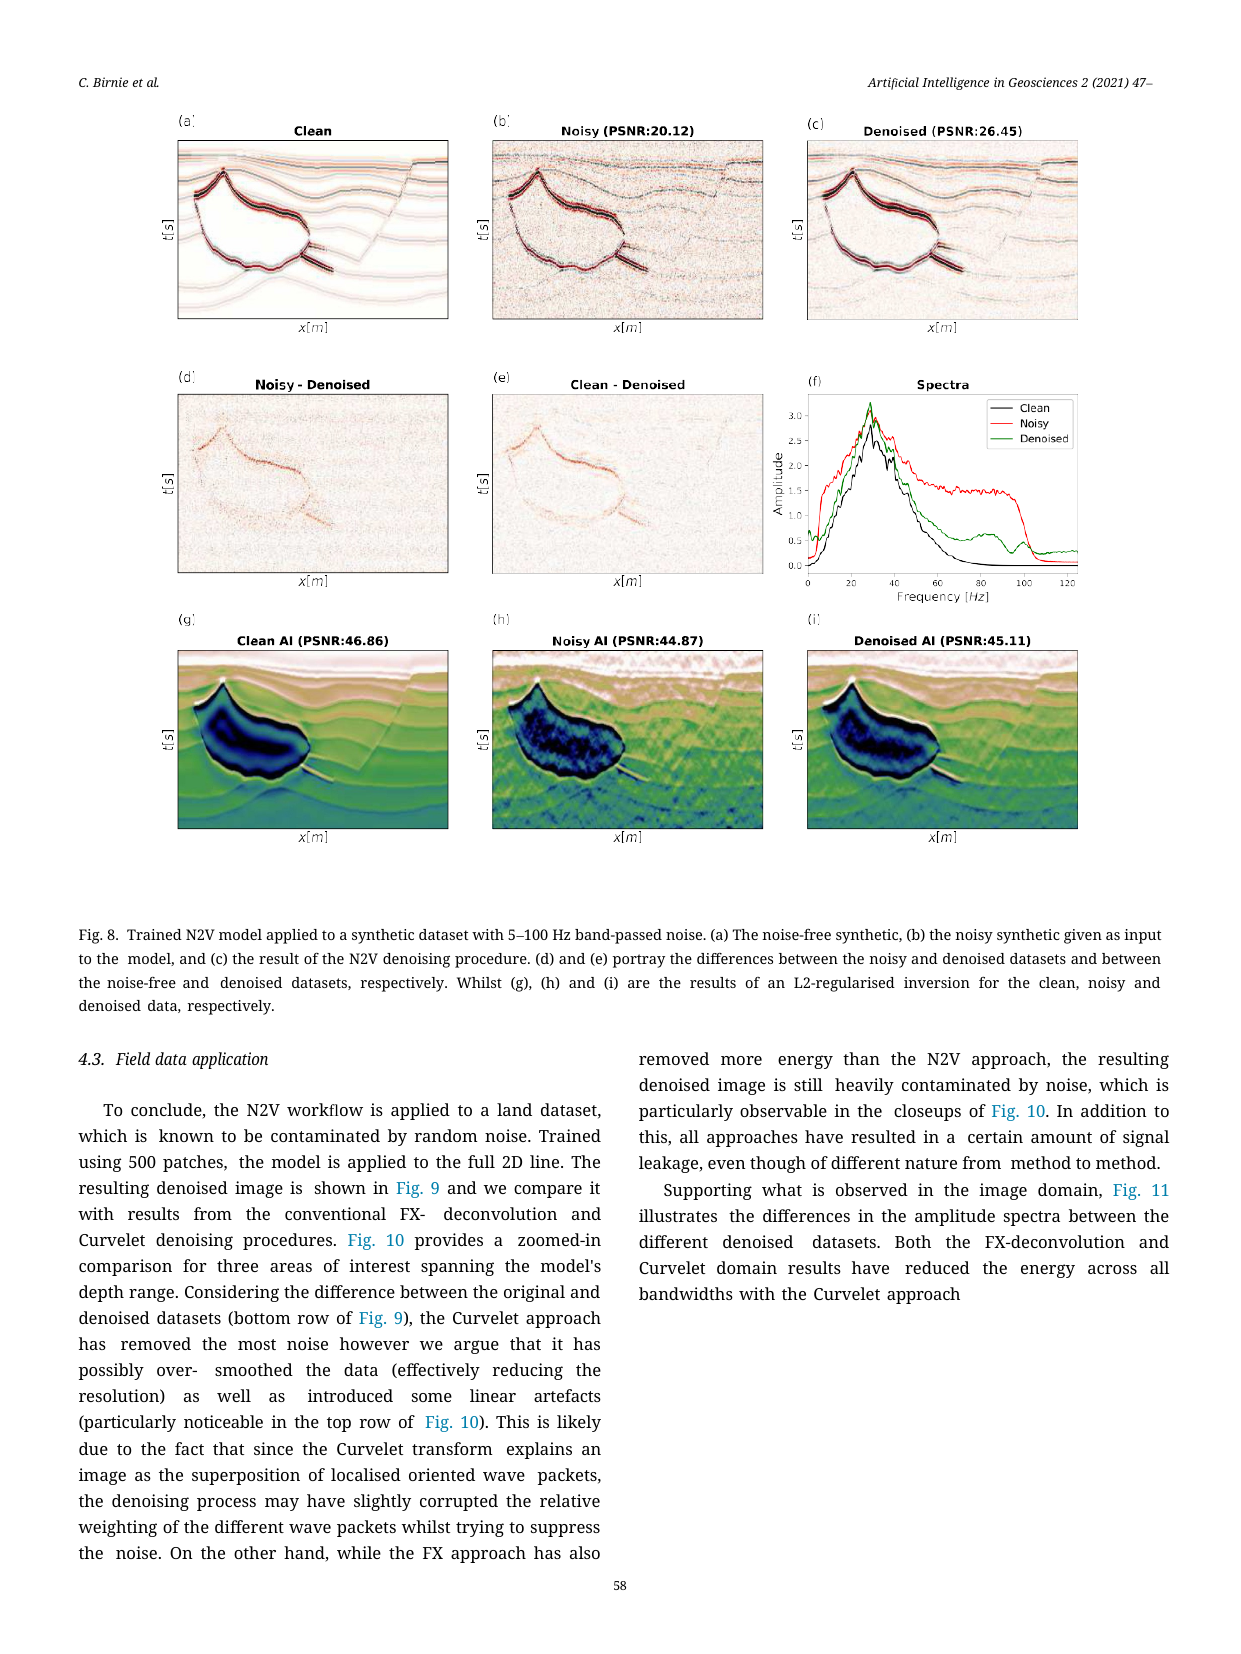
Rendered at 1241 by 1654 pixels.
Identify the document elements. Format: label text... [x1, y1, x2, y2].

picture [162, 474, 174, 494]
picture [553, 636, 590, 648]
picture [562, 126, 599, 138]
picture [477, 220, 489, 240]
picture [256, 379, 294, 392]
picture [927, 322, 956, 333]
picture [494, 115, 509, 127]
picture [492, 372, 1078, 603]
picture [298, 575, 327, 587]
picture [477, 730, 489, 750]
picture [179, 371, 195, 383]
picture [807, 118, 1078, 320]
picture [493, 614, 509, 625]
list Field data application [78, 1048, 605, 1070]
picture [808, 651, 1077, 828]
picture [298, 322, 327, 333]
text Fig. 8. Trained N2V model applied to a synthetic dataset with 5–100 Hz band-passed noise. (a) The noise-free synthetic, (b) the noisy synthetic given as input to the model, and (c) the result of the N2V denoising procedure. (d) and (e) portray the differences between the noisy and denoised datasets and between the noise-free and denoised datasets, respectively. Whilst (g), (h) and (i) are the results of an L2-regularised inversion for the clean, noisy and denoised data, respectively. [78, 925, 1162, 1016]
picture [179, 651, 447, 828]
text To conclude, the N2V workflow is applied to a land dataset, which is known to be contaminated by random noise. Trained using 500 patches, the model is applied to the full 2D line. The resulting denoised image is shown in Fig. 9 and we compare it with results from the conventional FX- deconvolution and Curvelet denoising procedures. Fig. 10 provides a zoomed-in comparison for three areas of interest spanning the model's depth range. Considering the difference between the original and denoised datasets (bottom row of Fig. 9), the Curvelet approach has removed the most noise however we argue that it has possibly over- smoothed the data (effectively reducing the resolution) as well as introduced some linear artefacts (particularly noticeable in the top row of Fig. 10). This is likely due to the fact that since the Curvelet transform explains an image as the superposition of localised oriented wave packets, the denoising process may have slightly corrupted the relative weighting of the different wave packets whilst trying to suppress the noise. On the other hand, while the FX approach has also removed more energy than the N2V approach, the resulting denoised image is still heavily contaminated by noise, which is particularly observable in the closeups of Fig. 10. In addition to this, all approaches have resulted in a certain amount of signal leakage, even though of different nature from method to method. [78, 1098, 601, 1564]
picture [494, 141, 762, 318]
picture [179, 395, 447, 572]
picture [494, 651, 762, 828]
picture [298, 831, 327, 843]
picture [179, 115, 194, 127]
picture [808, 614, 820, 625]
picture [179, 614, 195, 626]
picture [162, 730, 174, 750]
picture [162, 220, 174, 240]
text Supporting what is observed in the image domain, Fig. 11 illustrates the differences in the amplitude spectra between the different denoised datasets. Both the FX-deconvolution and Curvelet domain results have reduced the energy across all bandwidths with the Curvelet approach [638, 1178, 1169, 1305]
picture [477, 474, 489, 494]
picture [179, 141, 447, 318]
picture [613, 831, 641, 843]
picture [928, 831, 956, 843]
picture [792, 220, 803, 240]
picture [613, 322, 641, 333]
picture [792, 730, 803, 750]
